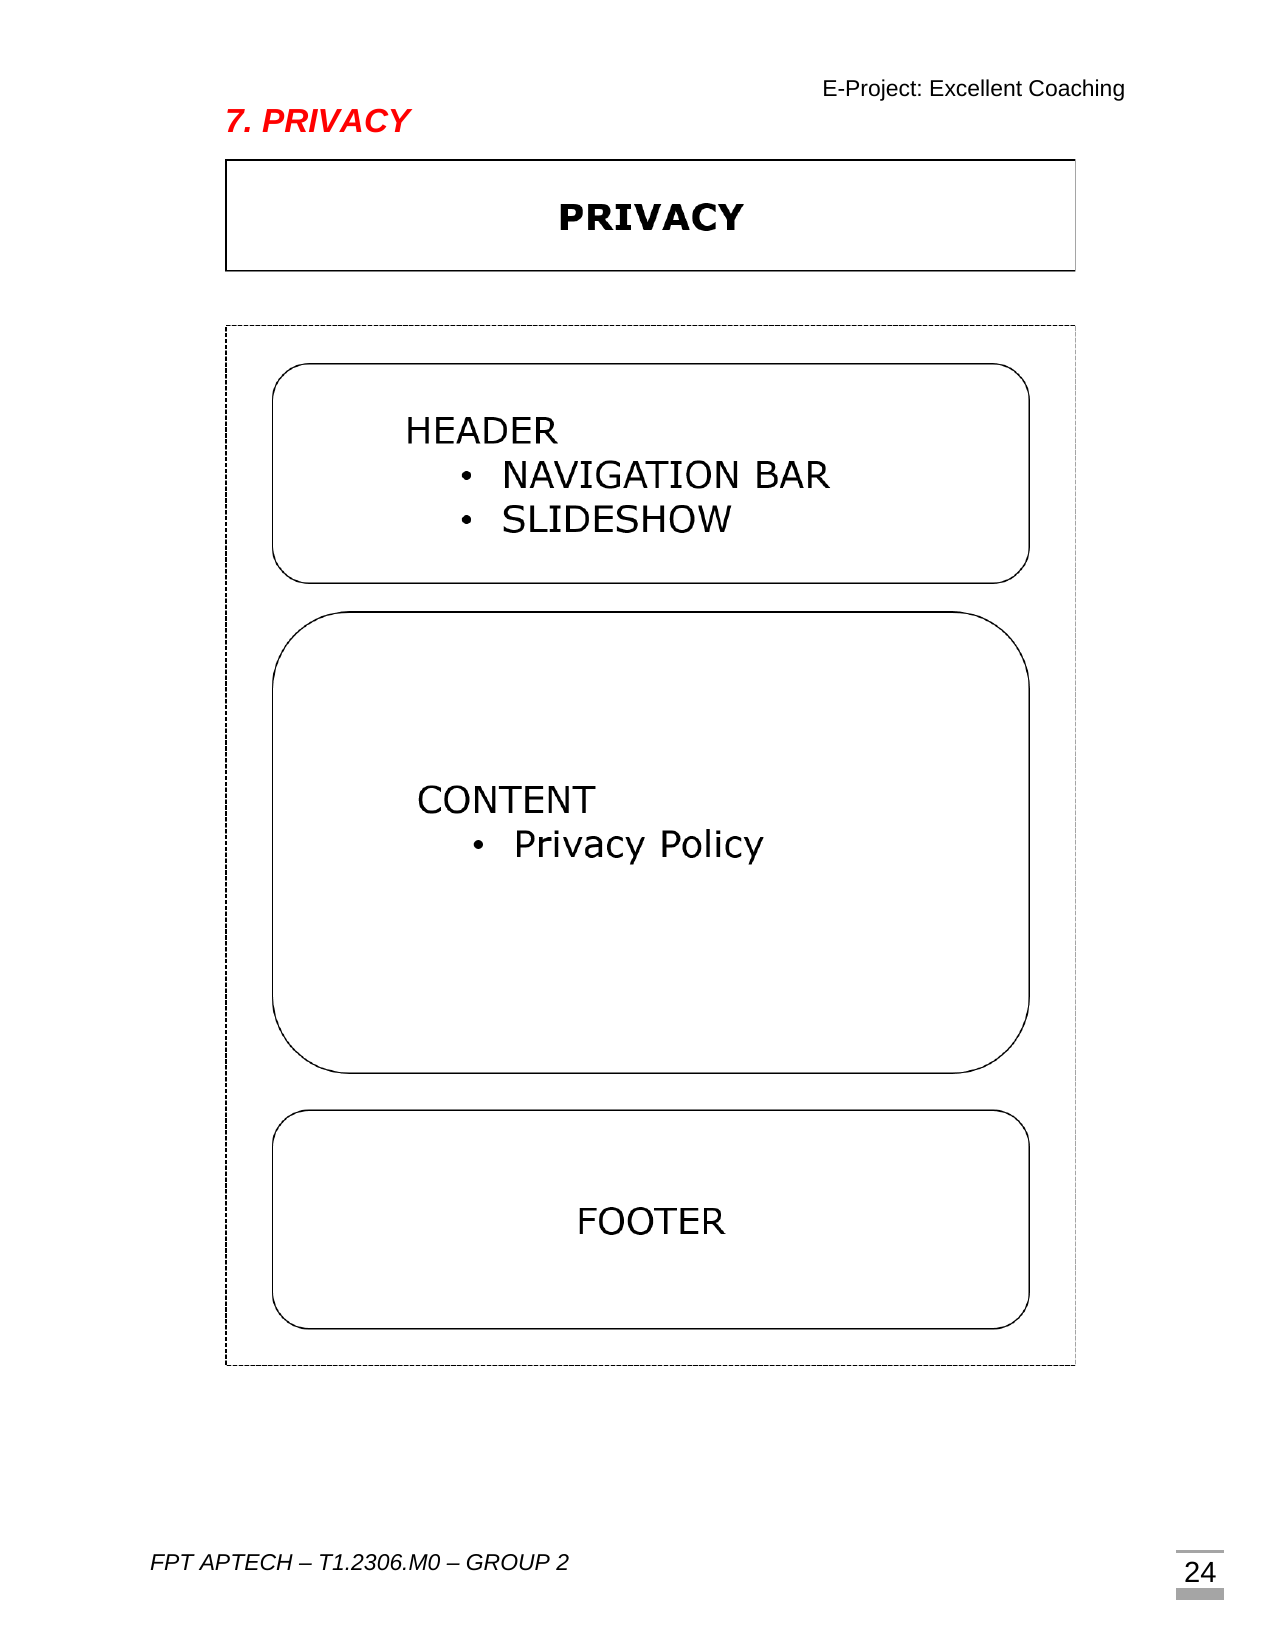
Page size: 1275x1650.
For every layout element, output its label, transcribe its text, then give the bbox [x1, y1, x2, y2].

picture [225, 159, 1076, 1366]
text 7. PRIVACY [150, 101, 1125, 140]
